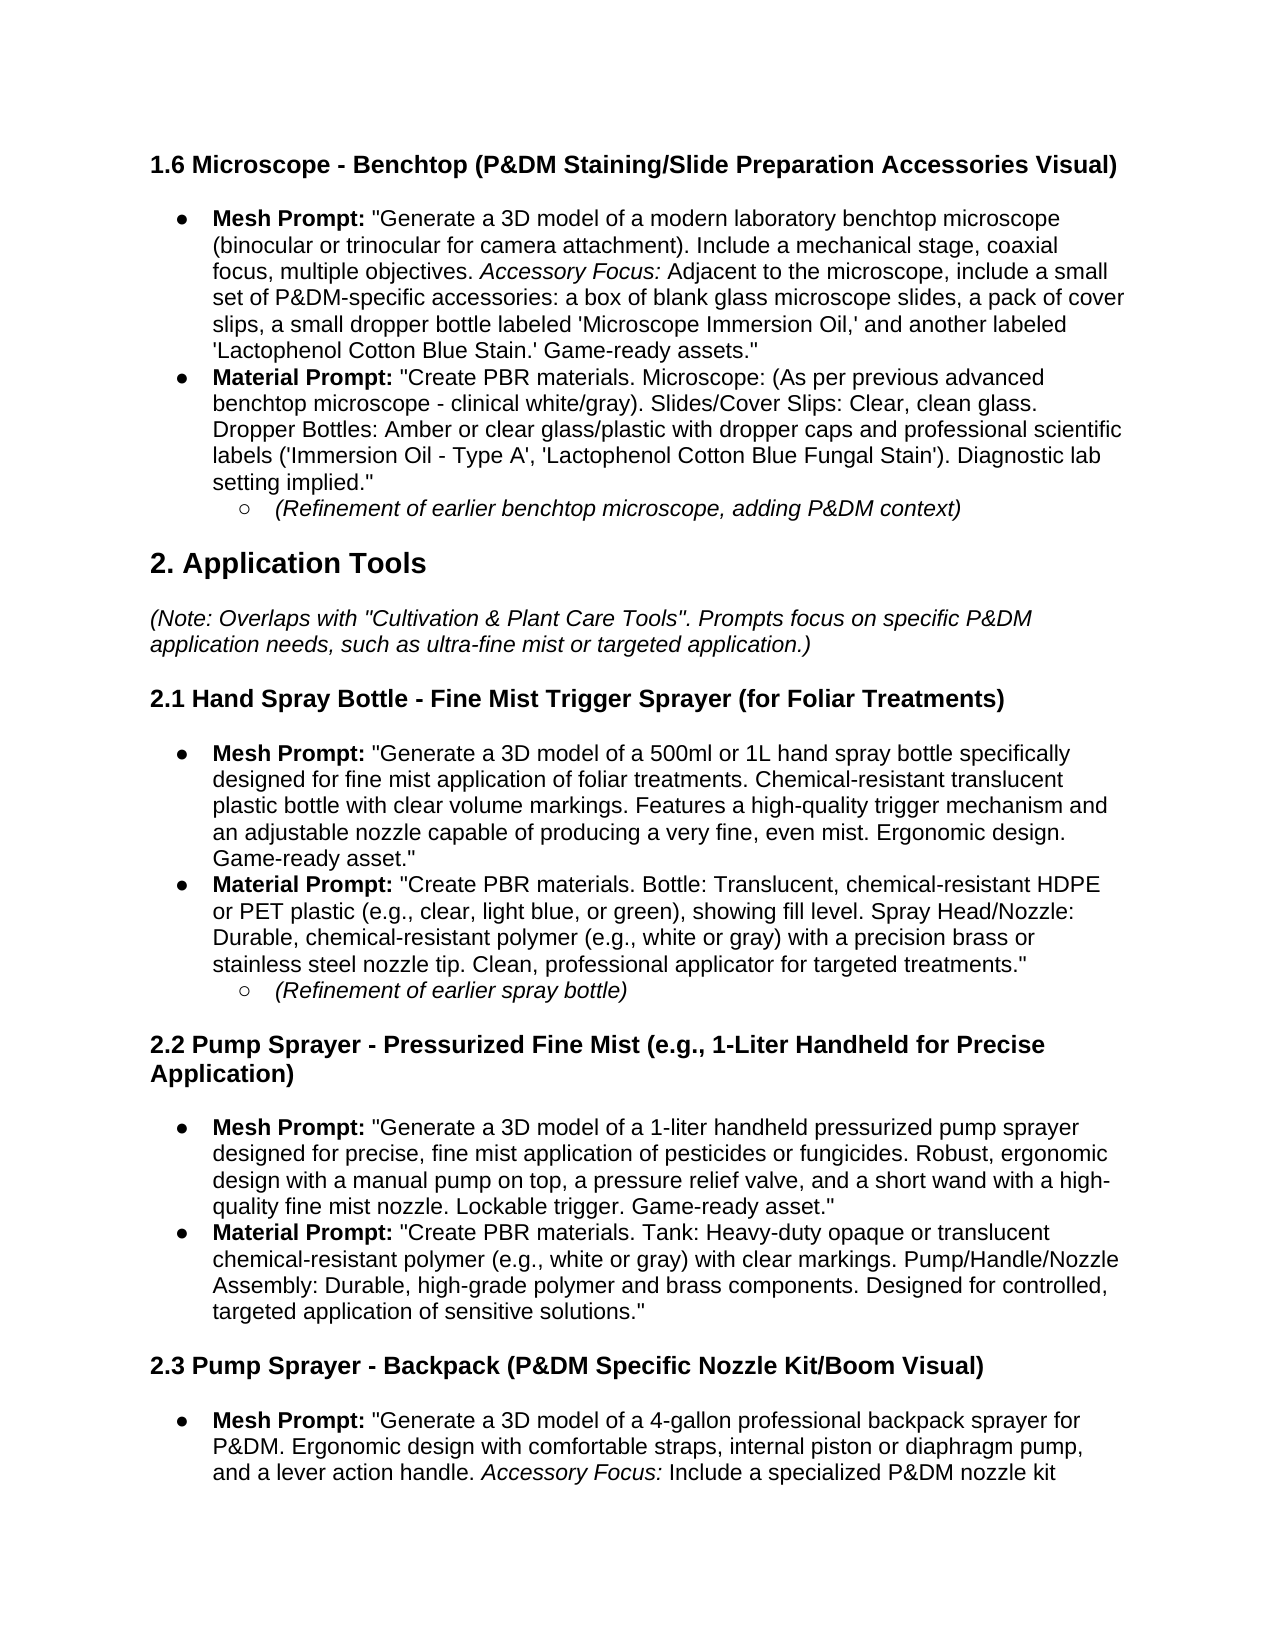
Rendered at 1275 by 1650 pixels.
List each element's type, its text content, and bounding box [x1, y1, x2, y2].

list Material Prompt: "Create PBR materials. Microscope: (As per previous advanced benchtop microscope - clinical white/gray). Slides/Cover Slips: Clear, clean glass. Dropper Bottles: Amber or clear glass/plastic with dropper caps and professional scientific labels ('Immersion Oil - Type A', 'Lactophenol Cotton Blue Fungal Stain'). Diagnostic lab setting implied." [175, 363, 1125, 495]
list (Refinement of earlier spray bottle) [237, 977, 1125, 1003]
list Mesh Prompt: "Generate a 3D model of a 1-liter handheld pressurized pump sprayer designed for precise, fine mist application of pesticides or fungicides. Robust, ergonomic design with a manual pump on top, a pressure relief valve, and a short wand with a high-quality fine mist nozzle. Lockable trigger. Game-ready asset." [175, 1114, 1125, 1219]
subtitle 2.3 Pump Sprayer - Backpack (P&DM Specific Nozzle Kit/Boom Visual) [150, 1351, 1125, 1380]
subtitle 1.6 Microscope - Benchtop (P&DM Staining/Slide Preparation Accessories Visual) [150, 150, 1125, 179]
list Material Prompt: "Create PBR materials. Bottle: Translucent, chemical-resistant HDPE or PET plastic (e.g., clear, light blue, or green), showing fill level. Spray Head/Nozzle: Durable, chemical-resistant polymer (e.g., white or gray) with a precision brass or stainless steel nozzle tip. Clean, professional applicator for targeted treatments." [175, 871, 1125, 977]
subtitle 2.2 Pump Sprayer - Pressurized Fine Mist (e.g., 1-Liter Handheld for Precise Application) [150, 1030, 1125, 1087]
list Material Prompt: "Create PBR materials. Tank: Heavy-duty opaque or translucent chemical-resistant polymer (e.g., white or gray) with clear markings. Pump/Handle/Nozzle Assembly: Durable, high-grade polymer and brass components. Designed for controlled, targeted application of sensitive solutions." [175, 1219, 1125, 1325]
list (Refinement of earlier benchtop microscope, adding P&DM context) [237, 495, 1125, 522]
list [175, 1407, 1125, 1486]
list Mesh Prompt: "Generate a 3D model of a modern laboratory benchtop microscope (binocular or trinocular for camera attachment). Include a mechanical stage, coaxial focus, multiple objectives. Accessory Focus: Adjacent to the microscope, include a small set of P&DM-specific accessories: a box of blank glass microscope slides, a pack of cover slips, a small dropper bottle labeled 'Microscope Immersion Oil,' and another labeled 'Lactophenol Cotton Blue Stain.' Game-ready assets." [175, 205, 1125, 363]
list Mesh Prompt: "Generate a 3D model of a 500ml or 1L hand spray bottle specifically designed for fine mist application of foliar treatments. Chemical-resistant translucent plastic bottle with clear volume markings. Features a high-quality trigger mechanism and an adjustable nozzle capable of producing a very fine, even mist. Ergonomic design. Game-ready asset." [175, 740, 1125, 871]
text (Note: Overlaps with "Cultivation & Plant Care Tools". Prompts focus on specific P&DM application needs, such as ultra-fine mist or targeted application.) [150, 605, 1125, 658]
subtitle 2.1 Hand Spray Bottle - Fine Mist Trigger Sprayer (for Foliar Treatments) [150, 684, 1125, 713]
subtitle 2. Application Tools [150, 547, 1125, 580]
